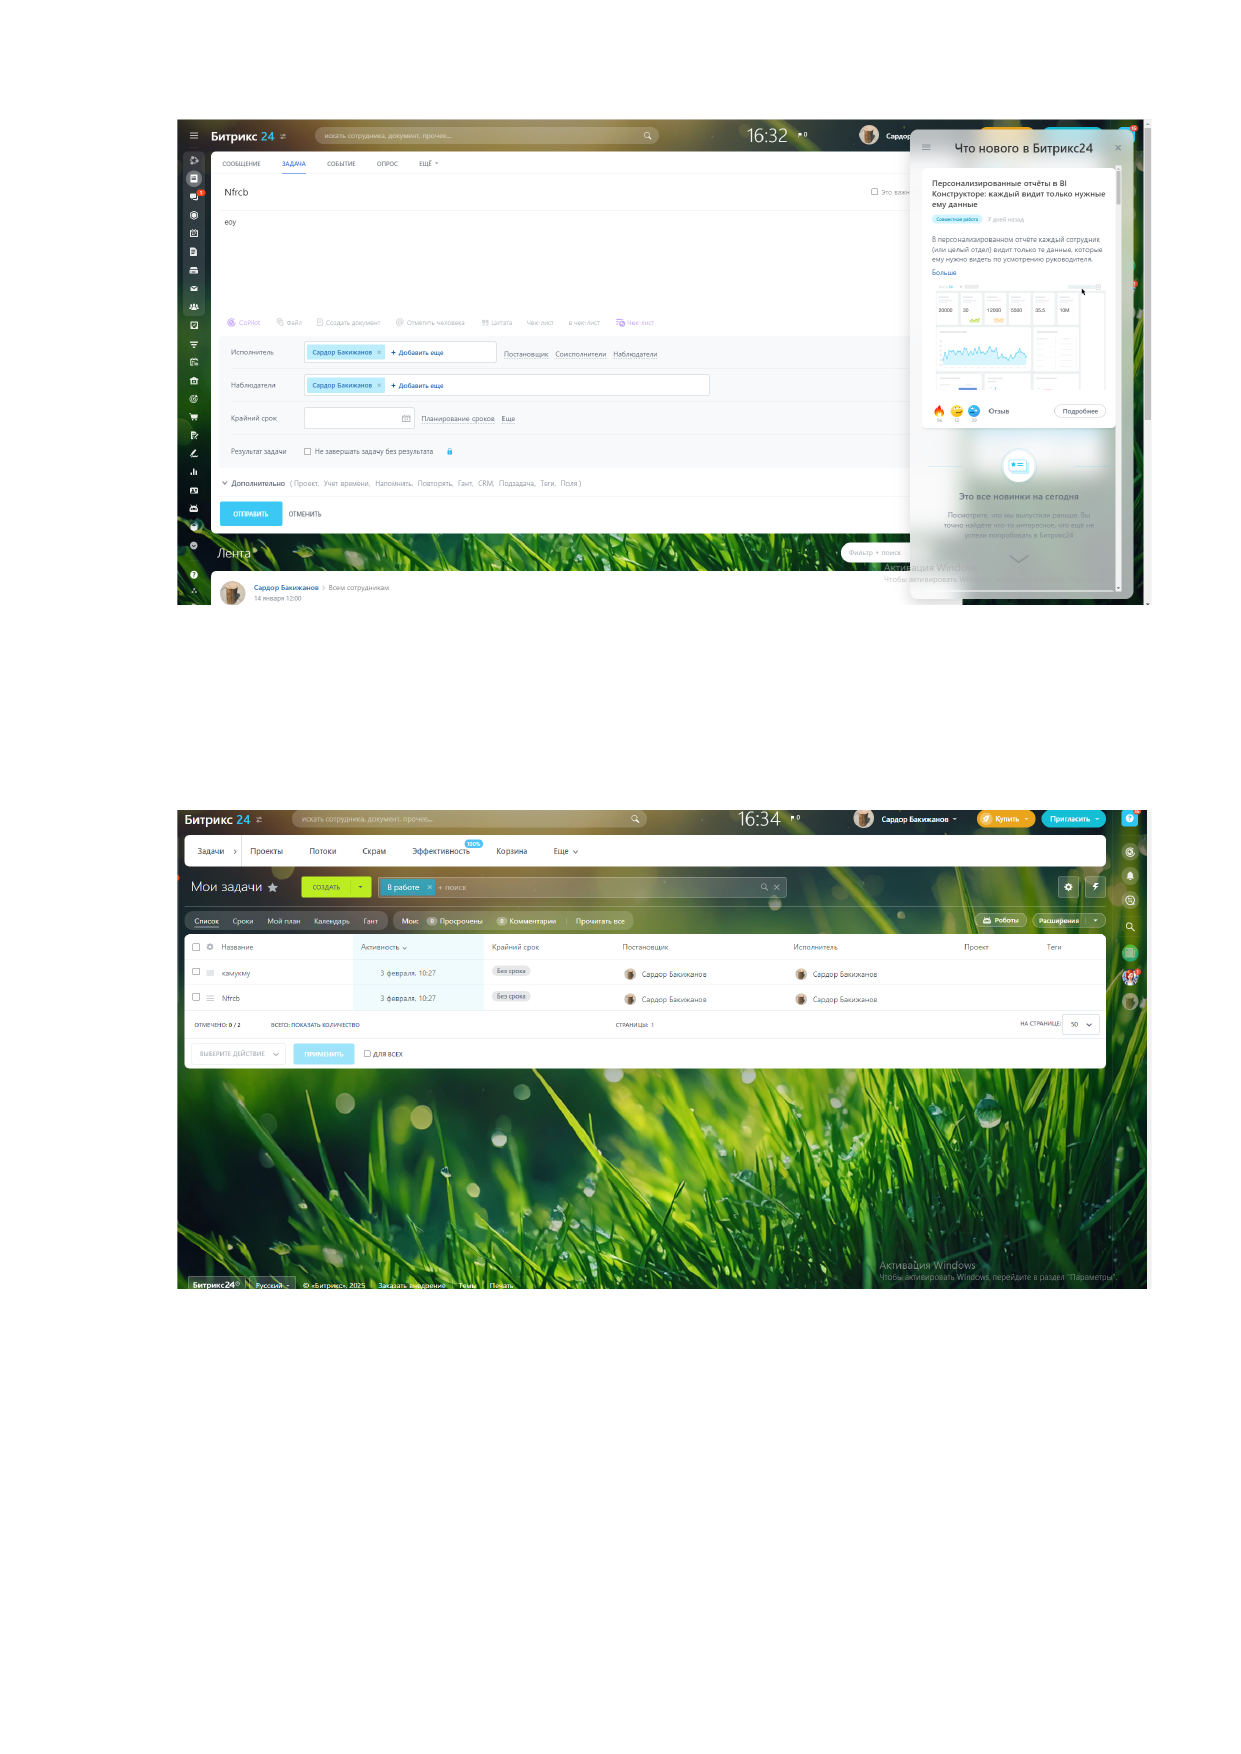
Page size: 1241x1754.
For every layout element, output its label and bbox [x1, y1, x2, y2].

picture [177, 810, 1152, 1289]
picture [177, 118, 1152, 605]
